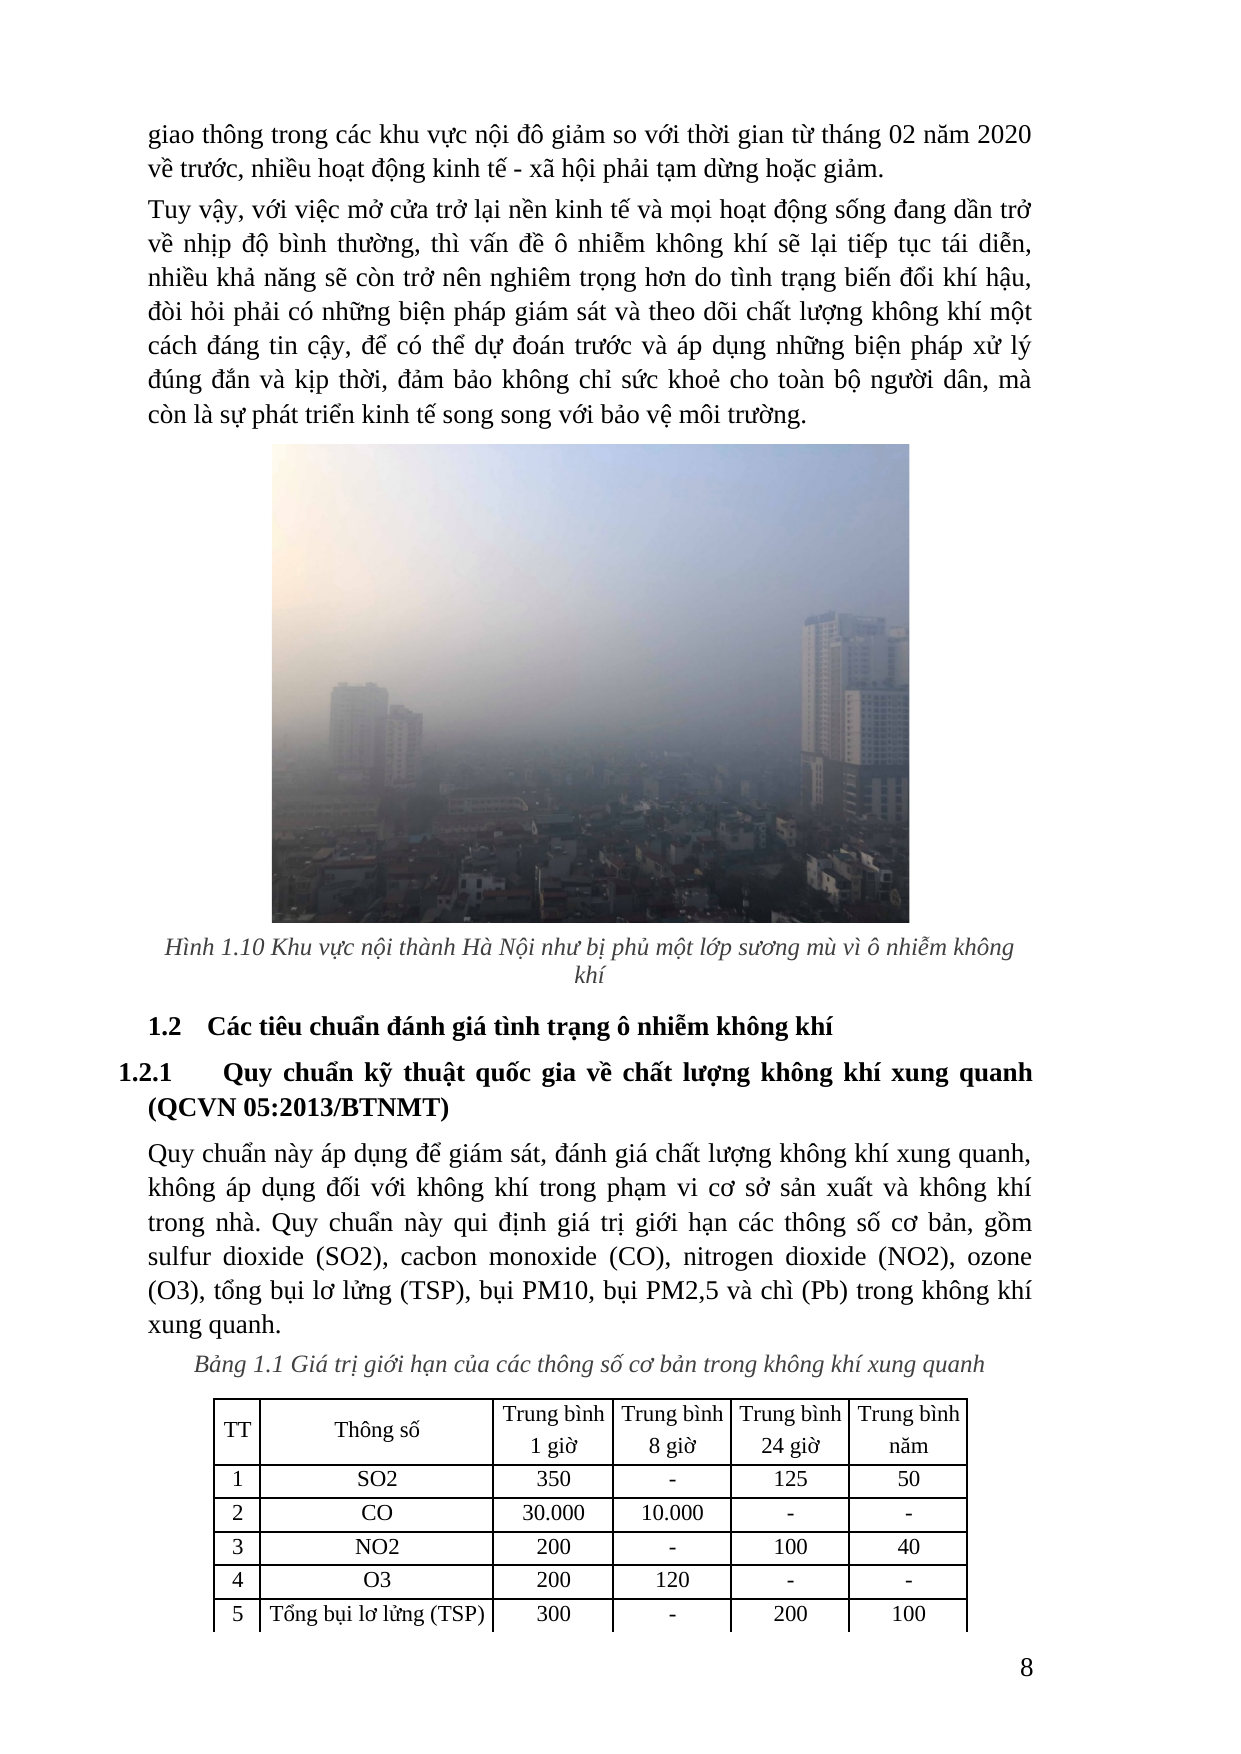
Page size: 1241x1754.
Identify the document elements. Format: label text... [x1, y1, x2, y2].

table_cell - [732, 1566, 848, 1598]
table_cell 30.000 [494, 1499, 612, 1531]
table_cell 4 [215, 1566, 259, 1598]
table_cell 5 [215, 1600, 259, 1632]
table_cell 100 [850, 1600, 966, 1632]
table_cell 100 [732, 1533, 848, 1564]
subtitle Các tiêu chuẩn đánh giá tình trạng ô nhiễm không khí [148, 1010, 1033, 1041]
table_cell 3 [215, 1533, 259, 1564]
table_cell 200 [494, 1566, 612, 1598]
table_cell 1 [215, 1466, 259, 1497]
table_header Trung bình 1 giờ [494, 1400, 612, 1463]
table_cell - [614, 1533, 730, 1564]
text Quy chuẩn này áp dụng để giám sát, đánh giá chất lượng không khí xung quanh, không áp dụng đối với không khí trong phạm vi cơ sở sản xuất và không khí trong nhà. Quy chuẩn này qui định giá trị giới hạn các thông số cơ bản, gồm sulfur dioxide (SO2), cacbon monoxide (CO), nitrogen dioxide (NO2), ozone (O3), tổng bụi lơ lửng (TSP), bụi PM10, bụi PM2,5 và chì (Pb) trong không khí xung quanh. [148, 1137, 1033, 1339]
table_cell 10.000 [614, 1499, 730, 1531]
table_header TT [215, 1400, 259, 1463]
table_header Trung bình 24 giờ [732, 1400, 848, 1463]
table_cell - [732, 1499, 848, 1531]
table_cell SO2 [261, 1466, 492, 1497]
subtitle Quy chuẩn kỹ thuật quốc gia về chất lượng không khí xung quanh (QCVN 05:2013/BTNMT) [118, 1057, 1033, 1122]
table_cell NO2 [261, 1533, 492, 1564]
table_cell - [614, 1600, 730, 1632]
table_cell Tổng bụi lơ lửng (TSP) [261, 1600, 492, 1632]
table_cell O3 [261, 1566, 492, 1598]
table_cell - [850, 1499, 966, 1531]
table_header Thông số [261, 1400, 492, 1463]
table_header Trung bình 8 giờ [614, 1400, 730, 1463]
table_cell 300 [494, 1600, 612, 1632]
table_cell 2 [215, 1499, 259, 1531]
text Tuy vậy, với việc mở cửa trở lại nền kinh tế và mọi hoạt động sống đang dần trở về nhịp độ bình thường, thì vấn đề ô nhiễm không khí sẽ lại tiếp tục tái diễn, nhiều khả năng sẽ còn trở nên nghiêm trọng hơn do tình trạng biến đổi khí hậu, đòi hỏi phải có những biện pháp giám sát và theo dõi chất lượng không khí một cách đáng tin cậy, để có thể dự đoán trước và áp dụng những biện pháp xử lý đúng đắn và kịp thời, đảm bảo không chỉ sức khoẻ cho toàn bộ người dân, mà còn là sự phát triển kinh tế song song với bảo vệ môi trường. [148, 193, 1033, 429]
table_cell - [850, 1566, 966, 1598]
table_cell 120 [614, 1566, 730, 1598]
table_cell 200 [732, 1600, 848, 1632]
table_cell - [614, 1466, 730, 1497]
table_cell 50 [850, 1466, 966, 1497]
table_cell 350 [494, 1466, 612, 1497]
table_cell CO [261, 1499, 492, 1531]
table_cell 200 [494, 1533, 612, 1564]
picture [271, 444, 910, 923]
table_cell 125 [732, 1466, 848, 1497]
table_header Trung bình năm [850, 1400, 966, 1463]
table_cell 40 [850, 1533, 966, 1564]
